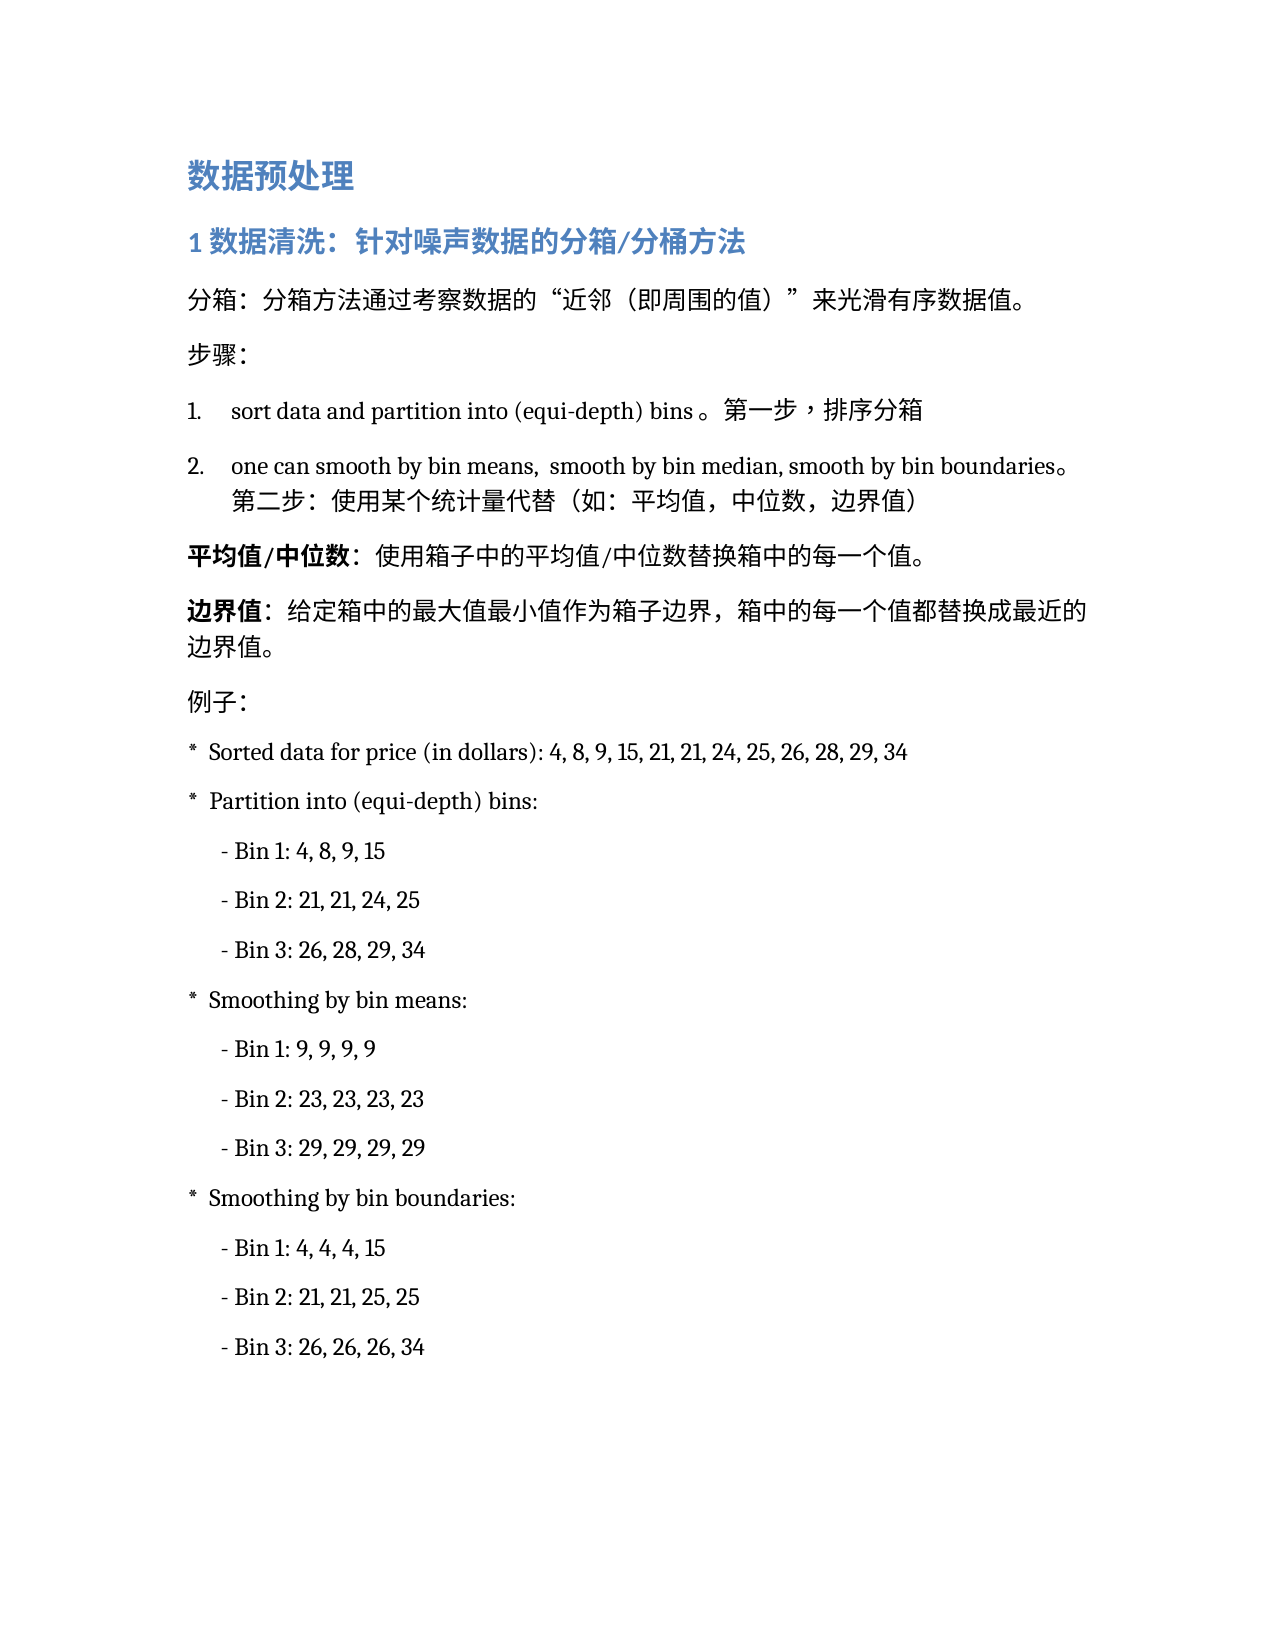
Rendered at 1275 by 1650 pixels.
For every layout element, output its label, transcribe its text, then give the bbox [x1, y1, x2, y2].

text - Bin 3: 26, 26, 26, 34 [187, 1333, 1087, 1361]
text - Bin 2: 21, 21, 25, 25 [187, 1283, 1087, 1312]
subtitle 数据预处理 [187, 150, 1087, 198]
text 步骤： [187, 335, 1087, 371]
text 平均值/中位数：使用箱子中的平均值/中位数替换箱中的每一个值。 [187, 536, 1087, 573]
list one can smooth by bin means, smooth by bin median, smooth by bin boundaries。第二步：使用某个统计量代替（如：平均值，中位数，边界值） [187, 445, 1087, 518]
text * Smoothing by bin means: [187, 986, 1087, 1014]
text - Bin 1: 9, 9, 9, 9 [187, 1035, 1087, 1064]
text 边界值：给定箱中的最大值最小值作为箱子边界，箱中的每一个值都替换成最近的边界值。 [187, 591, 1087, 664]
list sort data and partition into (equi-depth) bins 。第一步，排序分箱 [187, 390, 1087, 426]
text - Bin 2: 23, 23, 23, 23 [187, 1085, 1087, 1113]
text - Bin 1: 4, 8, 9, 15 [187, 837, 1087, 866]
text * Sorted data for price (in dollars): 4, 8, 9, 15, 21, 21, 24, 25, 26, 28, 29, 34 [187, 738, 1087, 766]
text 例子： [187, 683, 1087, 719]
text * Partition into (equi-depth) bins: [187, 787, 1087, 816]
text * Smoothing by bin boundaries: [187, 1184, 1087, 1213]
text 分箱：分箱方法通过考察数据的“近邻（即周围的值）”来光滑有序数据值。 [187, 280, 1087, 316]
text - Bin 2: 21, 21, 24, 25 [187, 886, 1087, 915]
text - Bin 3: 29, 29, 29, 29 [187, 1134, 1087, 1163]
text - Bin 1: 4, 4, 4, 15 [187, 1233, 1087, 1262]
subtitle 1 数据清洗：针对噪声数据的分箱/分桶方法 [187, 219, 1087, 261]
text - Bin 3: 26, 28, 29, 34 [187, 936, 1087, 965]
